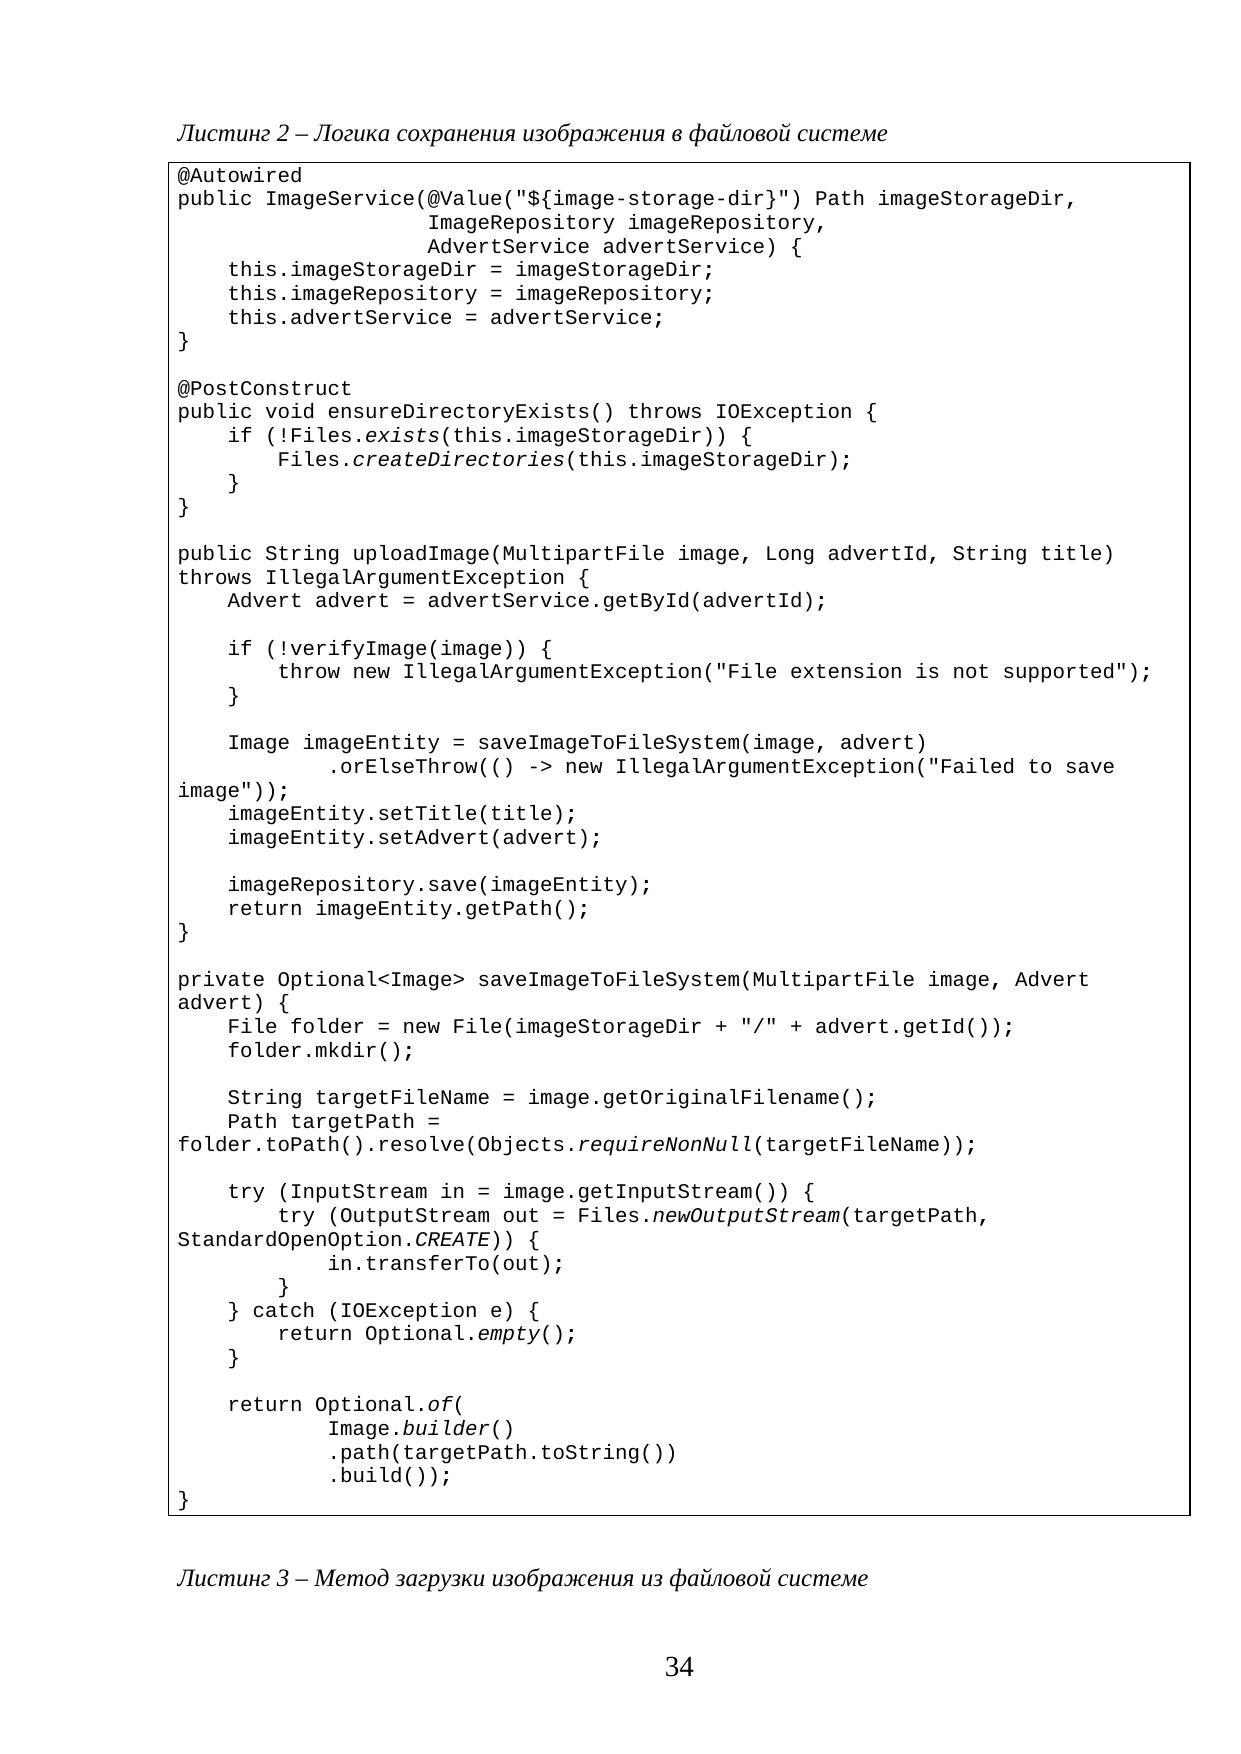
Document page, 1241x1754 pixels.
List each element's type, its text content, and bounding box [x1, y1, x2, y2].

text Листинг 3 – Метод загрузки изображения из файловой системе [177, 1563, 1181, 1592]
text public String uploadImage(MultipartFile image, Long advertId, String title) throws IllegalArgumentException { Advert advert = advertService.getById(advertId); if (!verifyImage(image)) { throw new IllegalArgumentException("File extension is not supported"); } Image imageEntity = saveImageToFileSystem(image, advert) .orElseThrow(() -> new IllegalArgumentException("Failed to save image")); imageEntity.setTitle(title); imageEntity.setAdvert(advert); imageRepository.save(imageEntity); return imageEntity.getPath(); } [177, 543, 1181, 942]
text Листинг 2 – Логика сохранения изображения в файловой системе [177, 118, 1181, 147]
text private Optional<Image> saveImageToFileSystem(MultipartFile image, Advert advert) { File folder = new File(imageStorageDir + "/" + advert.getId()); folder.mkdir(); String targetFileName = image.getOriginalFilename(); Path targetPath = folder.toPath().resolve(Objects.requireNonNull(targetFileName)); try (InputStream in = image.getInputStream()) { try (OutputStream out = Files.newOutputStream(targetPath, StandardOpenOption.CREATE)) { in.transferTo(out); } } catch (IOException e) { return Optional.empty(); } return Optional.of( Image.builder() .path(targetPath.toString()) .build()); } [169, 942, 1189, 1515]
text @Autowired public ImageService(@Value("${image-storage-dir}") Path imageStorageDir, ImageRepository imageRepository, AdvertService advertService) { this.imageStorageDir = imageStorageDir; this.imageRepository = imageRepository; this.advertService = advertService; } @PostConstruct public void ensureDirectoryExists() throws IOException { if (!Files.exists(this.imageStorageDir)) { Files.createDirectories(this.imageStorageDir); } } [169, 163, 1189, 519]
